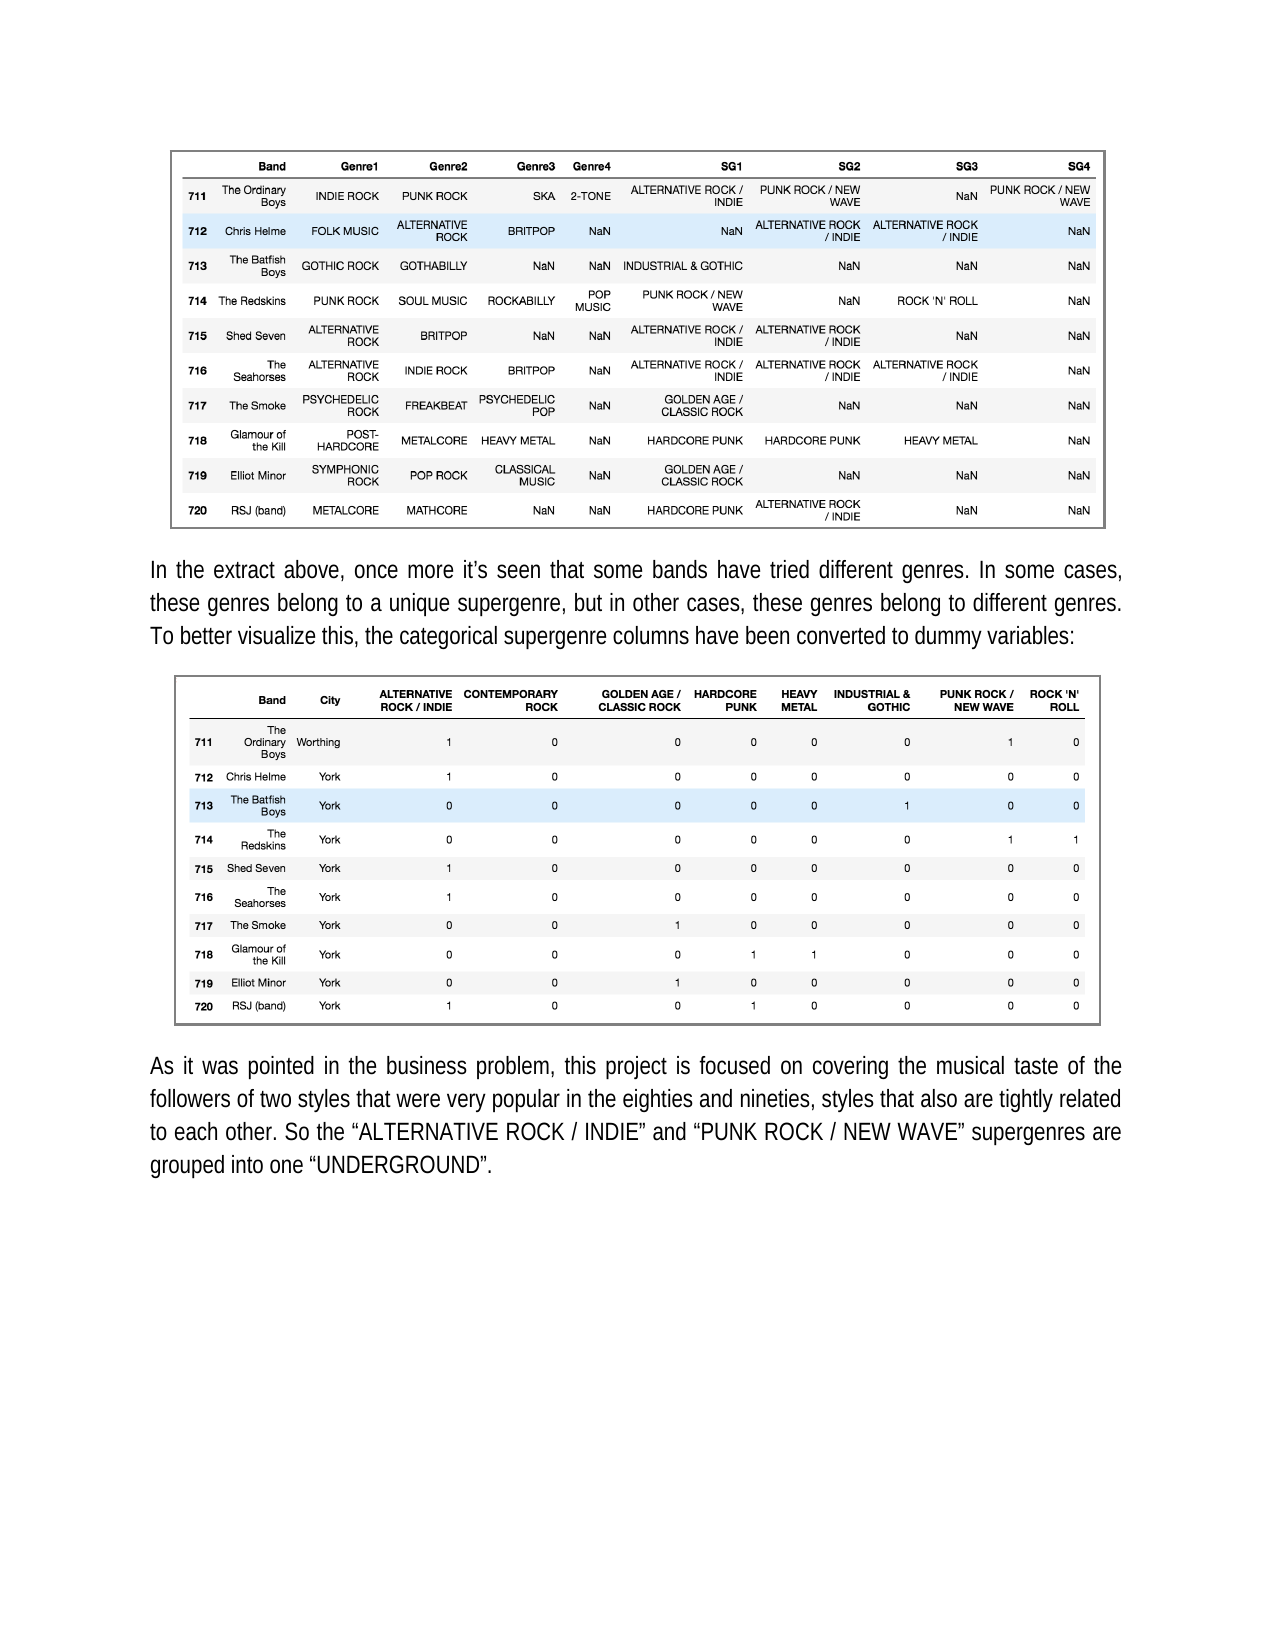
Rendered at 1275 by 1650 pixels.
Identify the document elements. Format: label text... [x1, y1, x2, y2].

picture [172, 152, 1103, 527]
text As it was pointed in the business problem, this project is focused on covering the musical taste of the followers of two styles that were very popular in the eighties and nineties, styles that also are tightly related to each other. So the “ALTERNATIVE ROCK / INDIE” and “PUNK ROCK / NEW WAVE” supergenres are grouped into one “UNDERGROUND”. [150, 1051, 1125, 1178]
picture [176, 677, 1099, 1023]
text In the extract above, once more it’s seen that some bands have tried different genres. In some cases, these genres belong to a unique supergenre, but in other cases, these genres belong to different genres. To better visualize this, the categorical supergenre columns have been converted to dummy variables: [150, 555, 1125, 649]
